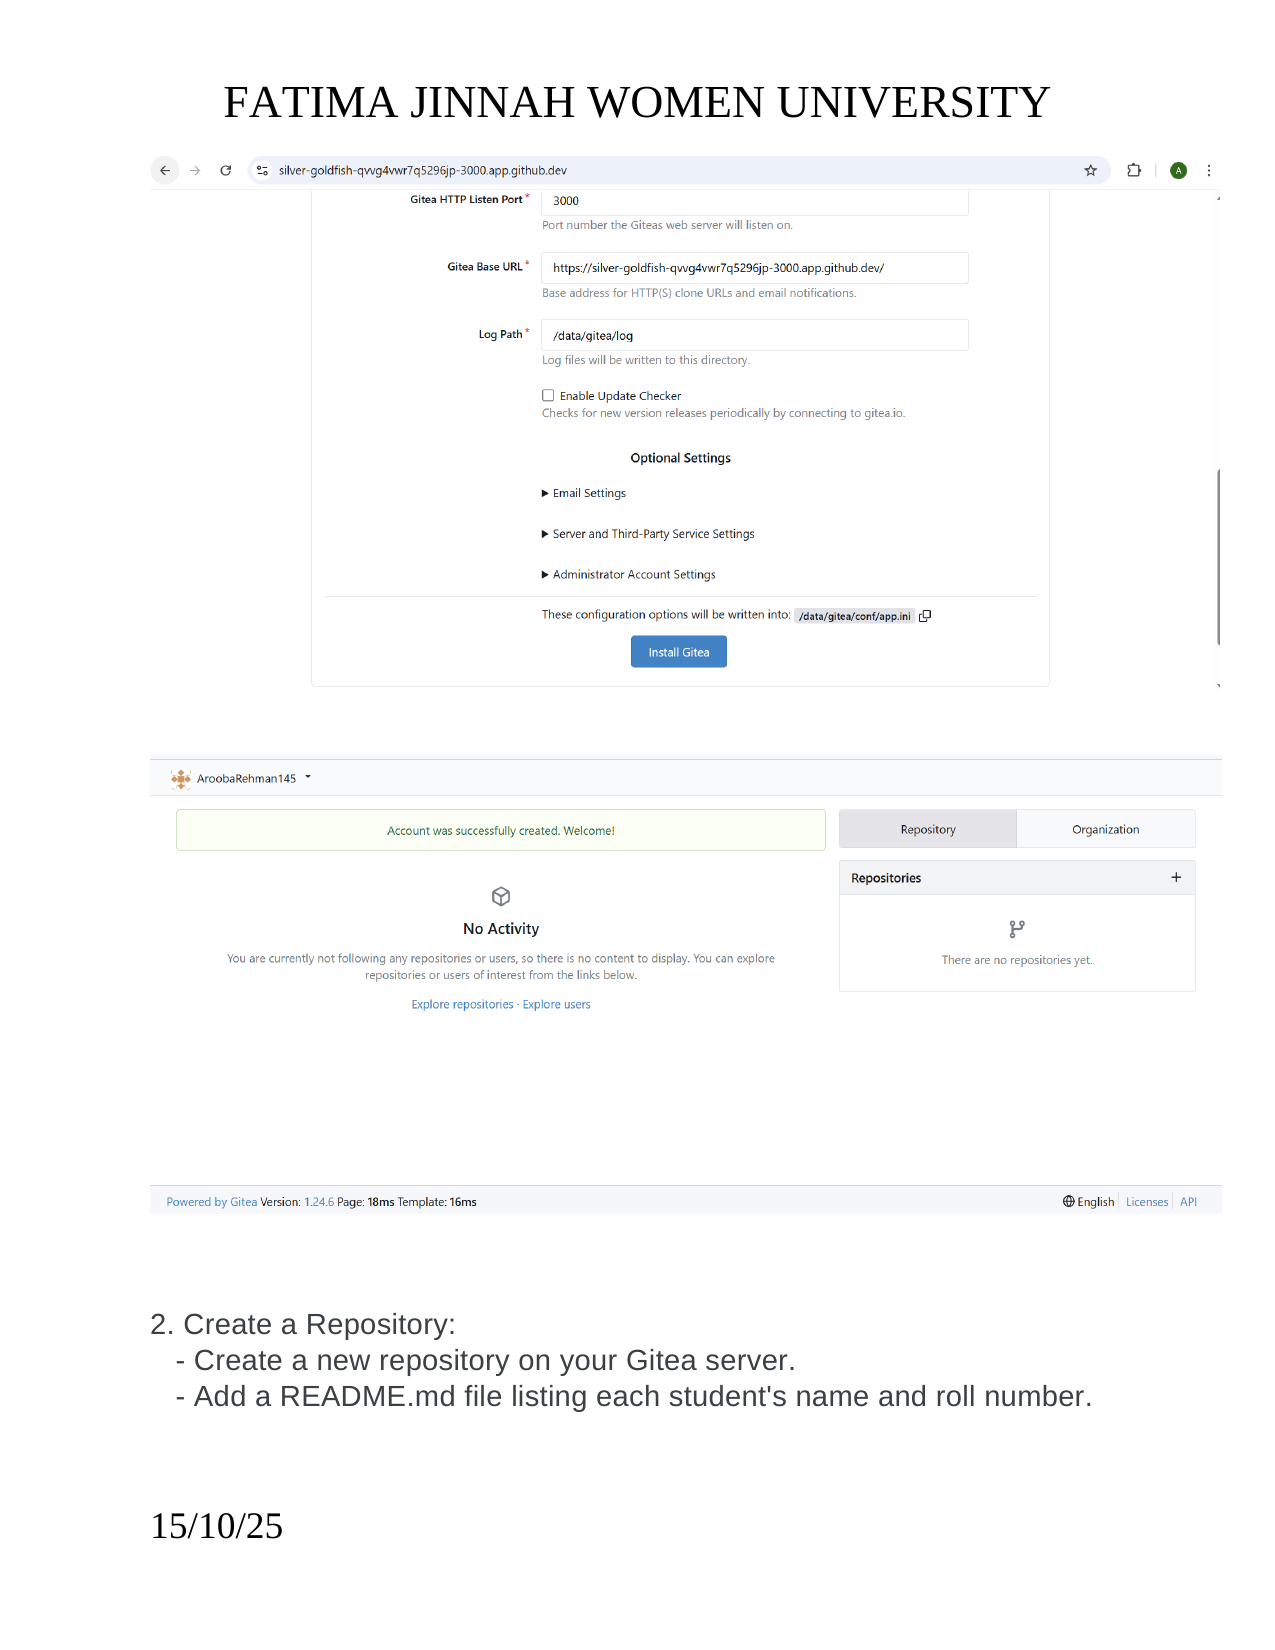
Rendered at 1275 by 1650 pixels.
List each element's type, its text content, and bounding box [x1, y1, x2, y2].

picture [150, 155, 1220, 690]
text 2. Create a Repository: - Create a new repository on your Gitea server. - Add a README.md file listing each student's name and roll number. [150, 1279, 1125, 1413]
picture [150, 755, 1222, 1214]
